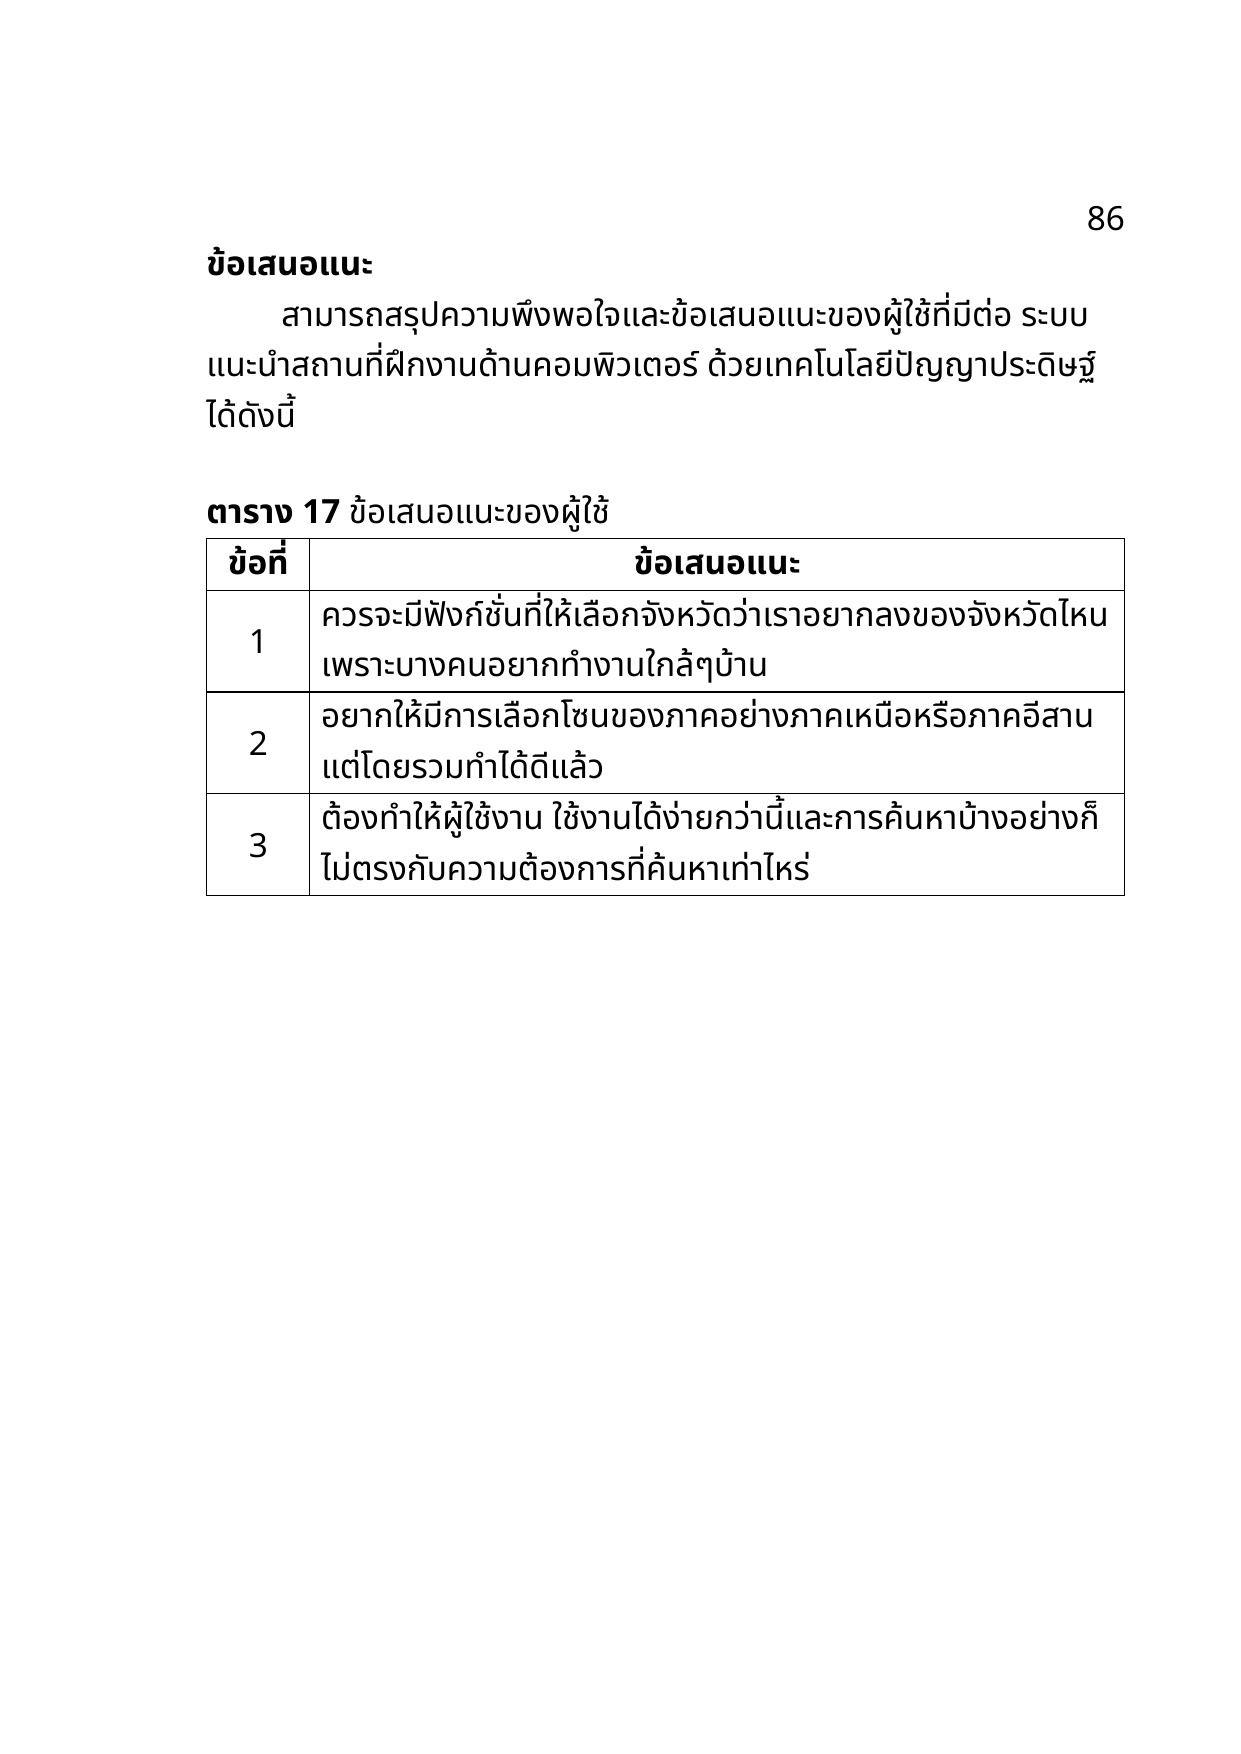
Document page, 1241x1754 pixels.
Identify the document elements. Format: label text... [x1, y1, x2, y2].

table_cell 2 [207, 693, 309, 793]
table_cell อยากให้มีการเลือกโซนของภาคอย่างภาคเหนือหรือภาคอีสานแต่โดยรวมทำได้ดีแล้ว [310, 693, 1124, 793]
text ข้อเสนอแนะ [206, 240, 1125, 291]
table_cell 3 [207, 794, 309, 895]
table_header ข้อที่ [207, 539, 309, 589]
text ตาราง 17 ข้อเสนอแนะของผู้ใช้ [206, 487, 1125, 538]
table_header ข้อเสนอแนะ [310, 539, 1124, 589]
table_cell ควรจะมีฟังก์ชั่นที่ให้เลือกจังหวัดว่าเราอยากลงของจังหวัดไหน เพราะบางคนอยากทำงานใกล้ๆบ้าน [310, 591, 1124, 691]
text สามารถสรุปความพึงพอใจและข้อเสนอแนะของผู้ใช้ที่มีต่อ ระบบแนะนำสถานที่ฝึกงานด้านคอมพิวเตอร์ ด้วยเทคโนโลยีปัญญาประดิษฐ์ ได้ดังนี้ [206, 291, 1125, 442]
table_cell ต้องทำให้ผู้ใช้งาน ใช้งานได้ง่ายกว่านี้และการค้นหาบ้างอย่างก็ไม่ตรงกับความต้องการที่ค้นหาเท่าไหร่ [310, 794, 1124, 895]
table_cell 1 [207, 591, 309, 691]
